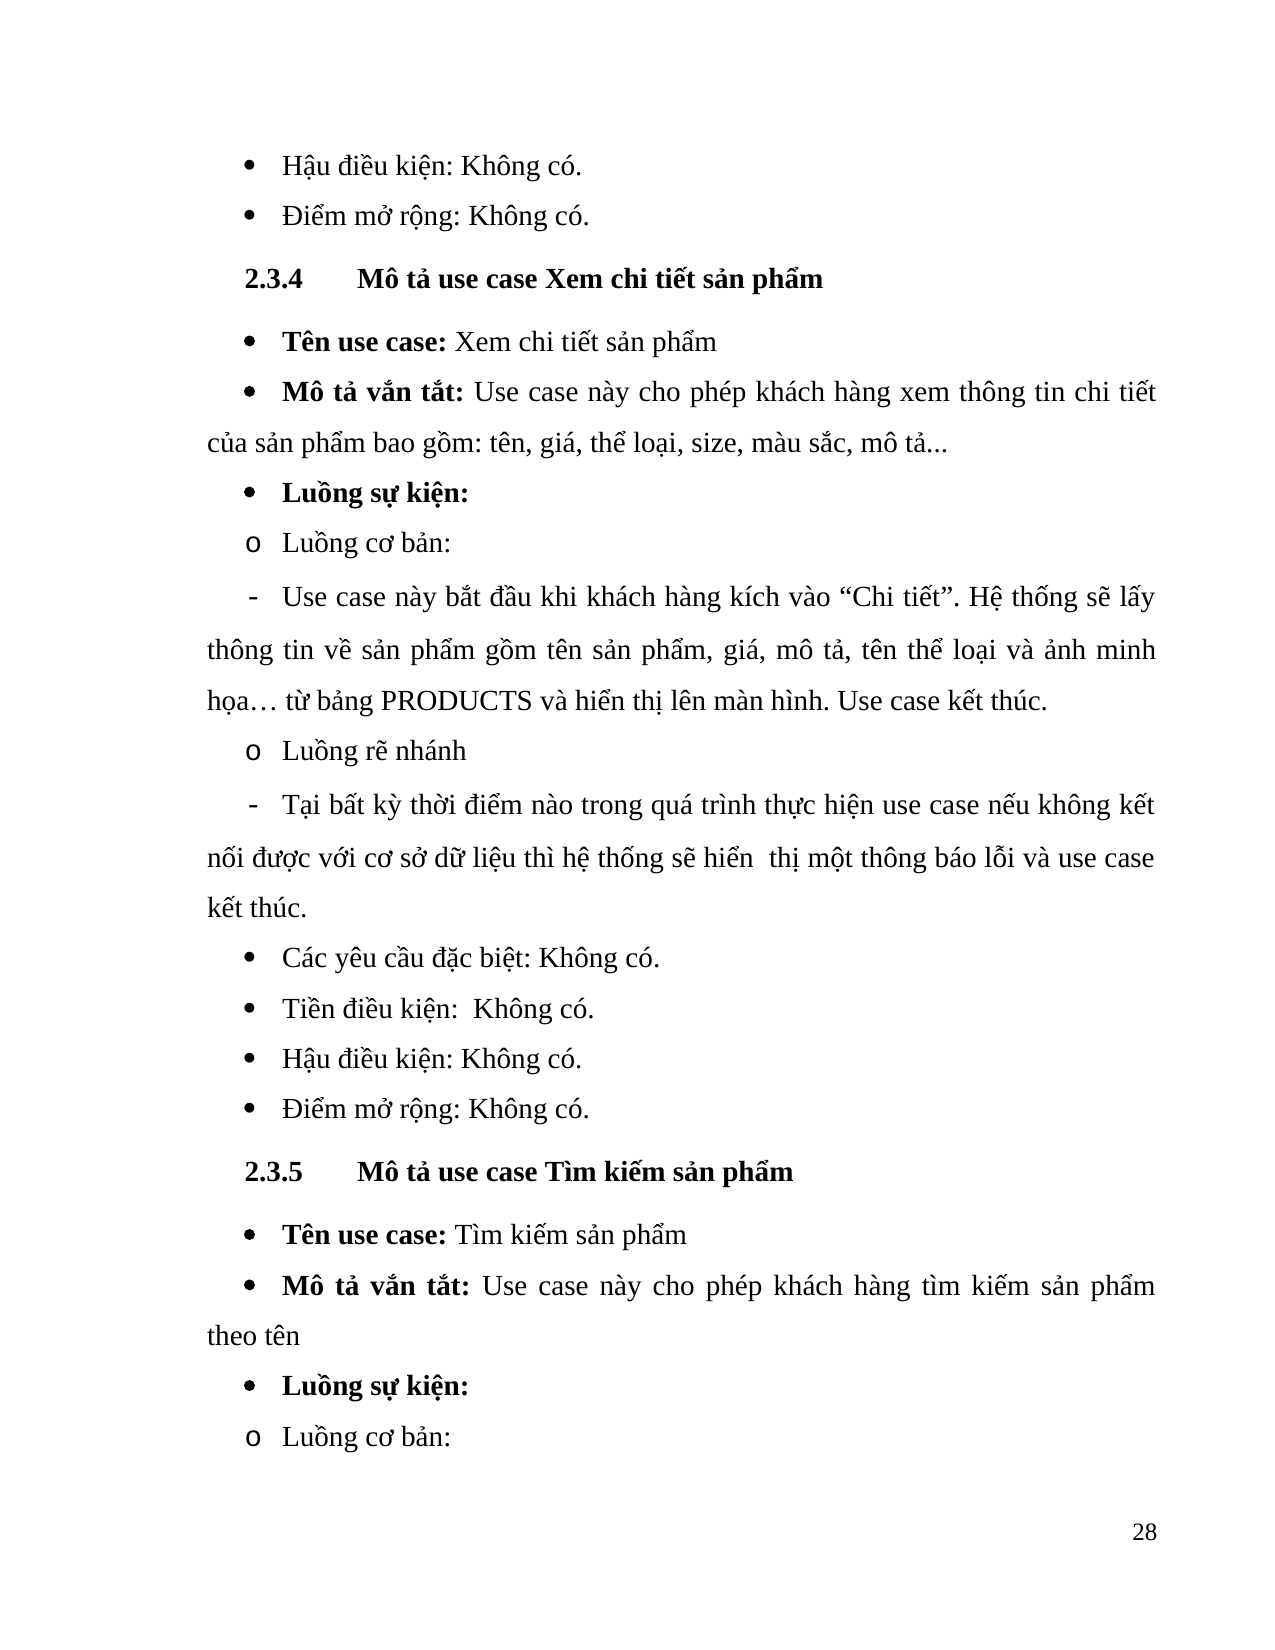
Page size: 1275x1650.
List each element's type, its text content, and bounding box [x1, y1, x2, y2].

list Hậu điều kiện: Không có. [207, 148, 1157, 181]
subtitle Mô tả use case Xem chi tiết sản phẩm [207, 261, 1157, 294]
list Mô tả vắn tắt: Use case này cho phép khách hàng tìm kiếm sản phẩm theo tên [207, 1268, 1157, 1352]
list Mô tả vắn tắt: Use case này cho phép khách hàng xem thông tin chi tiết của sản phẩm bao gồm: tên, giá, thể loại, size, màu sắc, mô tả... [207, 374, 1157, 458]
list Hậu điều kiện: Không có. [207, 1041, 1157, 1075]
list Điểm mở rộng: Không có. [207, 198, 1157, 232]
list Các yêu cầu đặc biệt: Không có. [207, 940, 1157, 974]
list Luồng sự kiện: [207, 1368, 1157, 1402]
list Luồng sự kiện: [207, 475, 1157, 509]
list Tên use case: Xem chi tiết sản phẩm [207, 324, 1157, 357]
list Tại bất kỳ thời điểm nào trong quá trình thực hiện use case nếu không kết nối được với cơ sở dữ liệu thì hệ thống sẽ hiển thị một thông báo lỗi và use case kết thúc. [207, 787, 1157, 924]
list Luồng cơ bản: [207, 525, 1157, 561]
subtitle Mô tả use case Tìm kiếm sản phẩm [207, 1154, 1157, 1188]
list Điểm mở rộng: Không có. [207, 1092, 1157, 1125]
list Use case này bắt đầu khi khách hàng kích vào “Chi tiết”. Hệ thống sẽ lấy thông tin về sản phẩm gồm tên sản phẩm, giá, mô tả, tên thể loại và ảnh minh họa… từ bảng PRODUCTS và hiển thị lên màn hình. Use case kết thúc. [207, 579, 1157, 716]
list Luồng cơ bản: [207, 1419, 1157, 1455]
list Tiền điều kiện: Không có. [207, 991, 1157, 1024]
list Luồng rẽ nhánh [207, 733, 1157, 769]
list Tên use case: Tìm kiếm sản phẩm [207, 1217, 1157, 1251]
